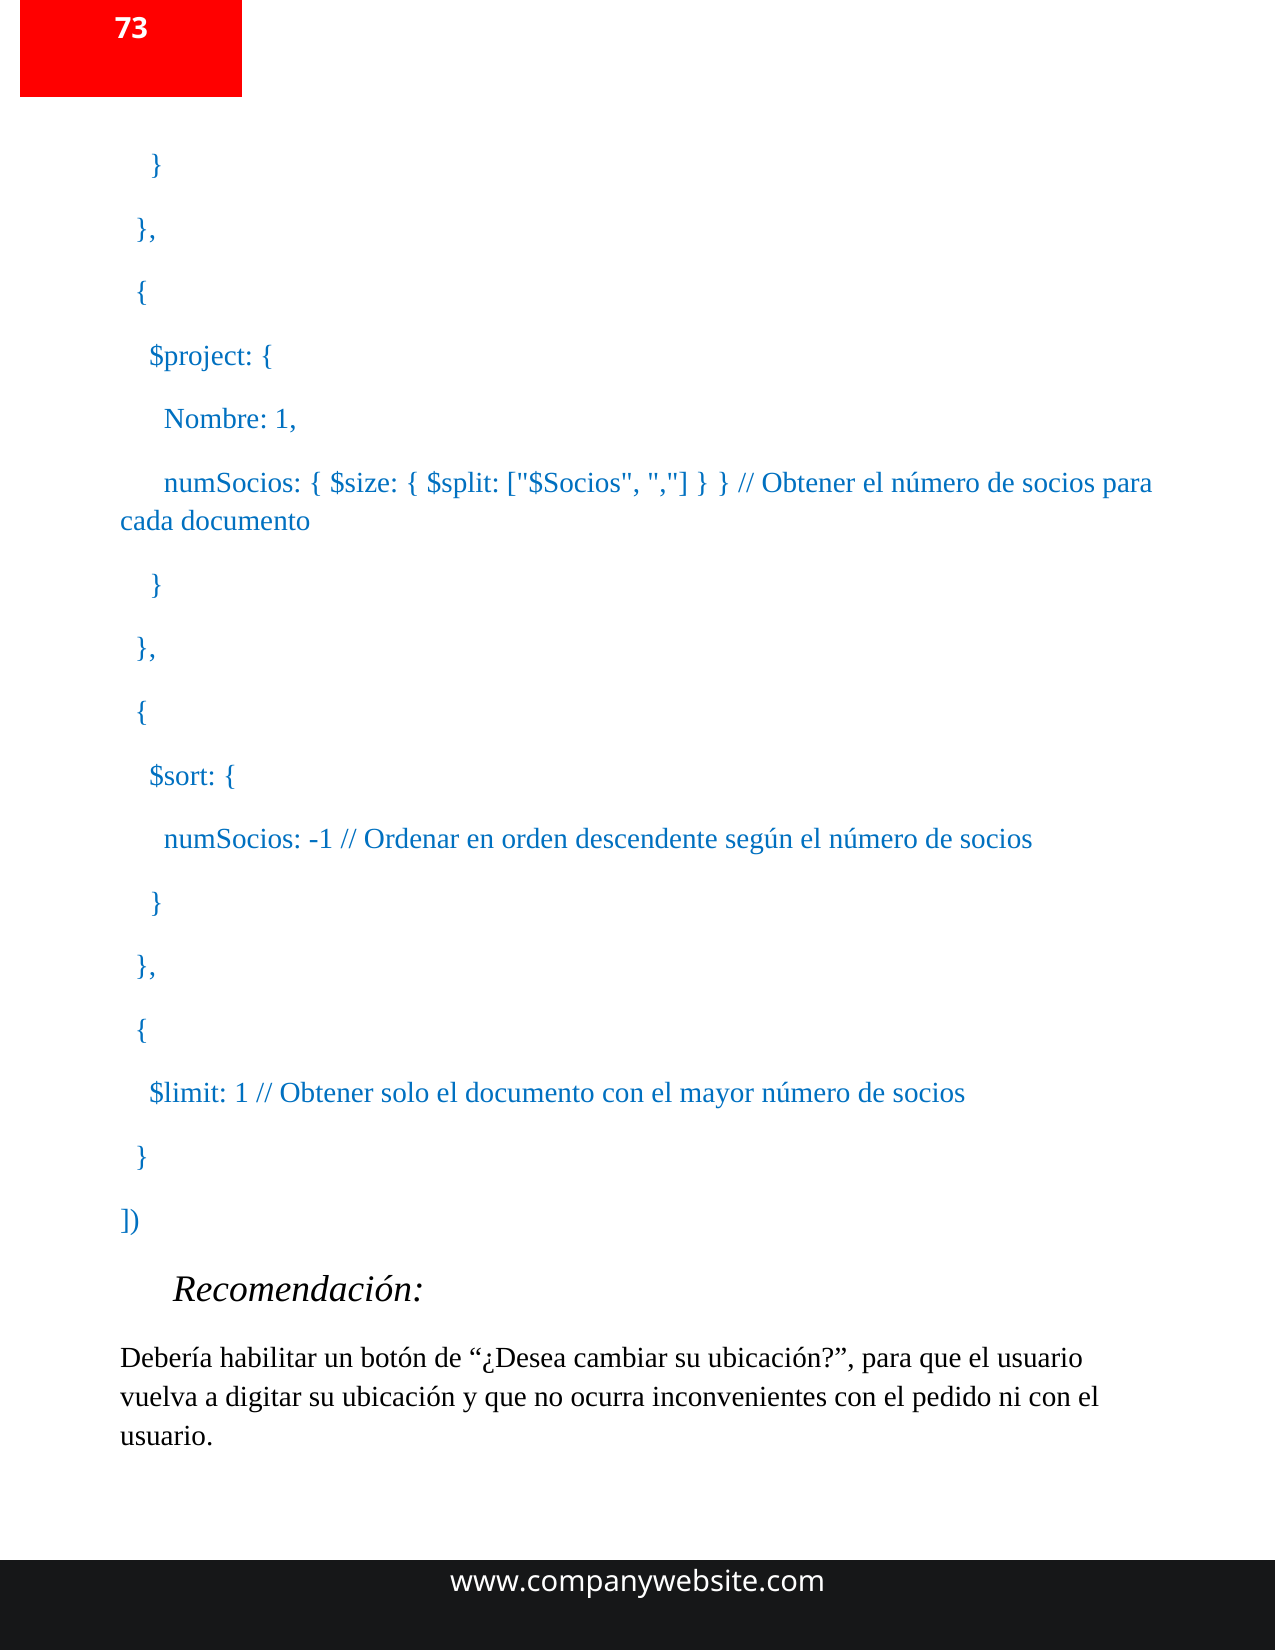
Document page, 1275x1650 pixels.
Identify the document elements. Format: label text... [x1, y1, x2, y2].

text $project: { [120, 338, 1155, 371]
text } [120, 1139, 1155, 1172]
text $sort: { [120, 758, 1155, 791]
text }, [120, 211, 1155, 244]
text { [120, 1012, 1155, 1045]
text Nombre: 1, [120, 401, 1155, 435]
text ]) [120, 1202, 1155, 1236]
text $limit: 1 // Obtener solo el documento con el mayor número de socios [120, 1075, 1155, 1109]
text Debería habilitar un botón de “¿Desea cambiar su ubicación?”, para que el usuario vuelva a digitar su ubicación y que no ocurra inconvenientes con el pedido ni con el usuario. [120, 1341, 1155, 1451]
text { [120, 274, 1155, 308]
text } [120, 567, 1155, 601]
text }, [120, 631, 1155, 664]
text numSocios: { $size: { $split: ["$Socios", ","] } } // Obtener el número de socios para cada documento [120, 465, 1155, 537]
text numSocios: -1 // Ordenar en orden descendente según el número de socios [120, 821, 1155, 855]
text }, [120, 948, 1155, 982]
text } [120, 885, 1155, 918]
text { [120, 694, 1155, 728]
text Recomendación: [173, 1266, 1155, 1309]
text } [120, 147, 1155, 181]
